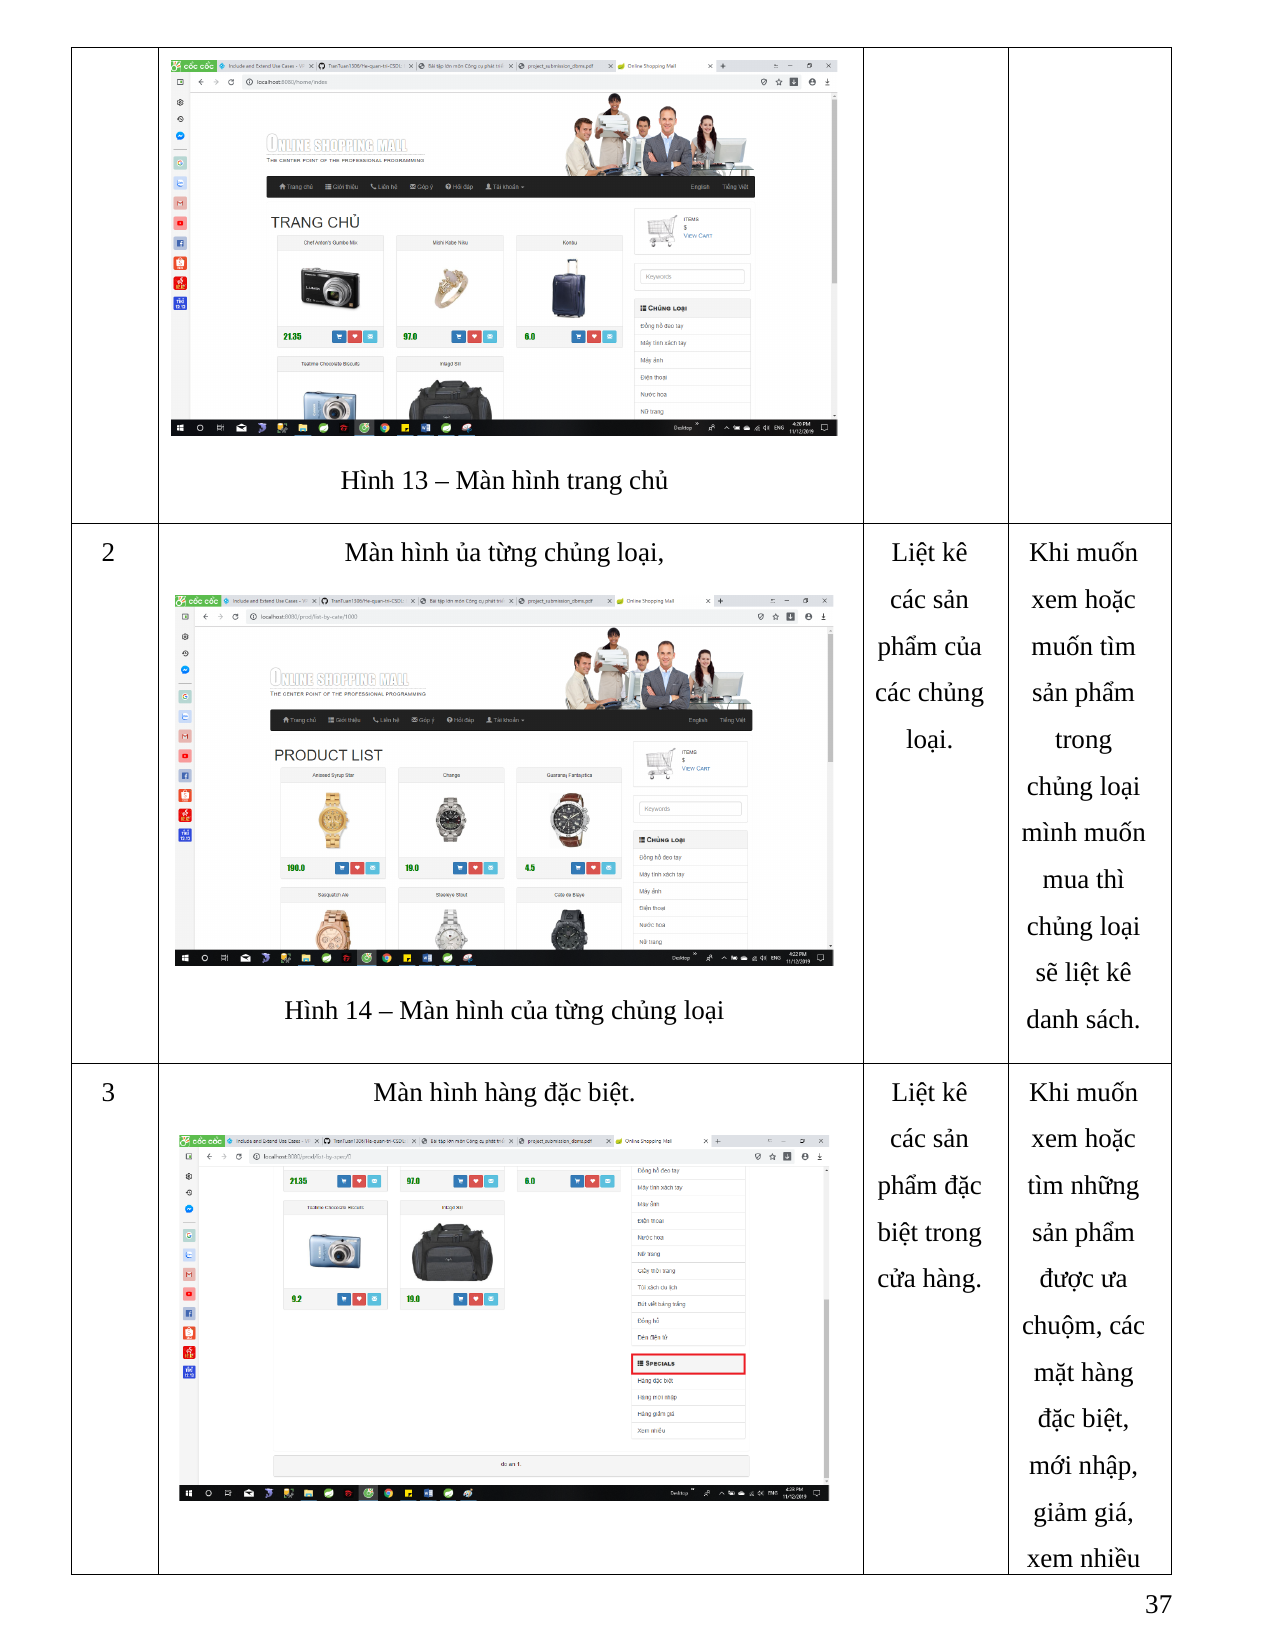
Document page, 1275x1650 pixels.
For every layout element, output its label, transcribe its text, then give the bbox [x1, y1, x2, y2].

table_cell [864, 48, 1008, 523]
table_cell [1009, 48, 1171, 523]
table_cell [159, 1064, 863, 1574]
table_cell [159, 48, 863, 523]
table_cell 2 [72, 524, 158, 1062]
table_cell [864, 1064, 1008, 1574]
table_cell Liệt kê các sản phẩm của các chủng loại. [864, 524, 1008, 1062]
picture [171, 60, 838, 436]
table_cell 1 [72, 48, 158, 523]
table_cell Màn hình ủa từng chủng loại, Hình 14 – Màn hình của từng chủng loại [159, 524, 863, 1062]
table_cell 3 [72, 1064, 158, 1574]
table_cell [1009, 1064, 1171, 1574]
picture [179, 1135, 830, 1501]
picture [175, 595, 834, 966]
table_cell Khi muốn xem hoặc muốn tìm sản phẩm trong chủng loại mình muốn mua thì chủng loại sẽ liệt kê danh sách. [1009, 524, 1171, 1062]
